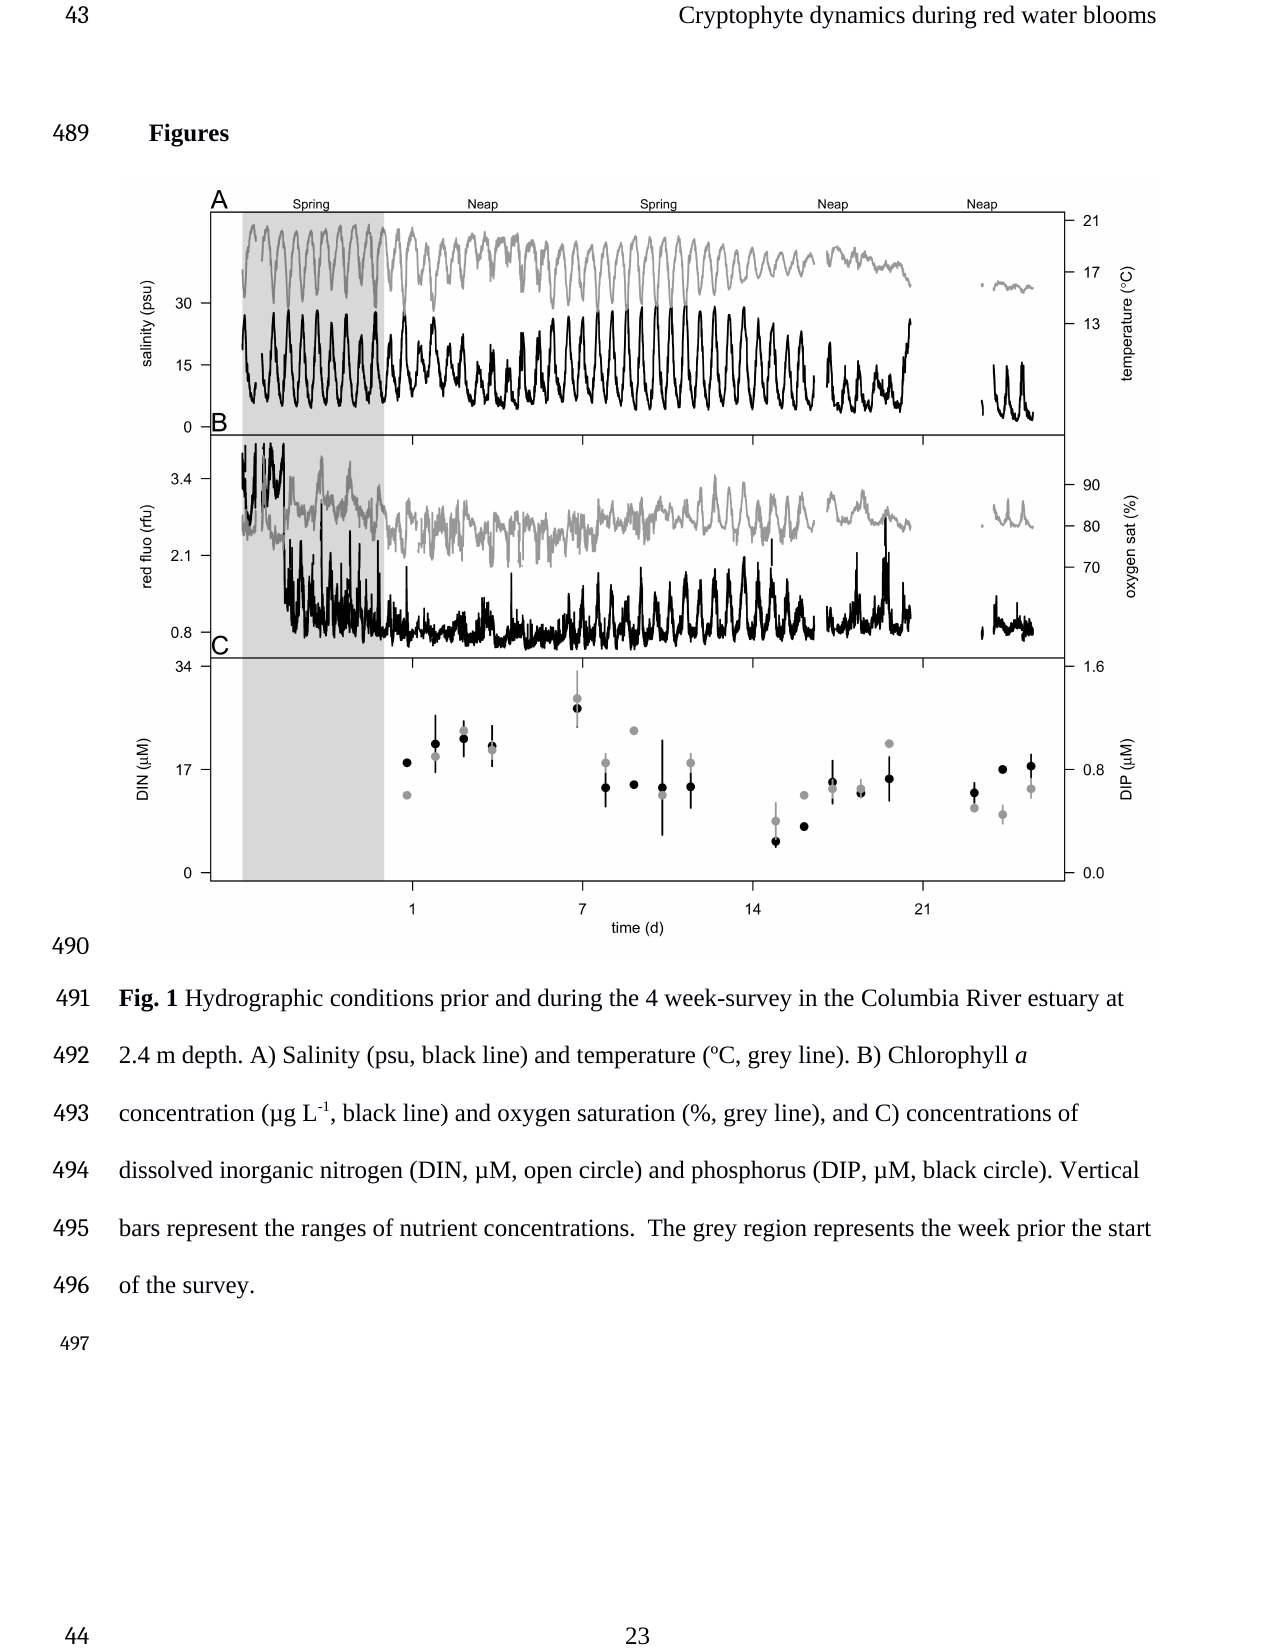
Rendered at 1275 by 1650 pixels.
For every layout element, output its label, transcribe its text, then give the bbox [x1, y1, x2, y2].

text Figures [118, 118, 1156, 147]
text Fig. 1 Hydrographic conditions prior and during the 4 week-survey in the Columbia River estuary at 2.4 m depth. A) Salinity (psu, black line) and temperature (ºC, grey line). B) Chlorophyll a concentration (µg L-1, black line) and oxygen saturation (%, grey line), and C) concentrations of dissolved inorganic nitrogen (DIN, µM, open circle) and phosphorus (DIP, µM, black circle). Vertical bars represent the ranges of nutrient concentrations. The grey region represents the week prior the start of the survey. [118, 983, 1156, 1299]
picture [118, 176, 1157, 955]
